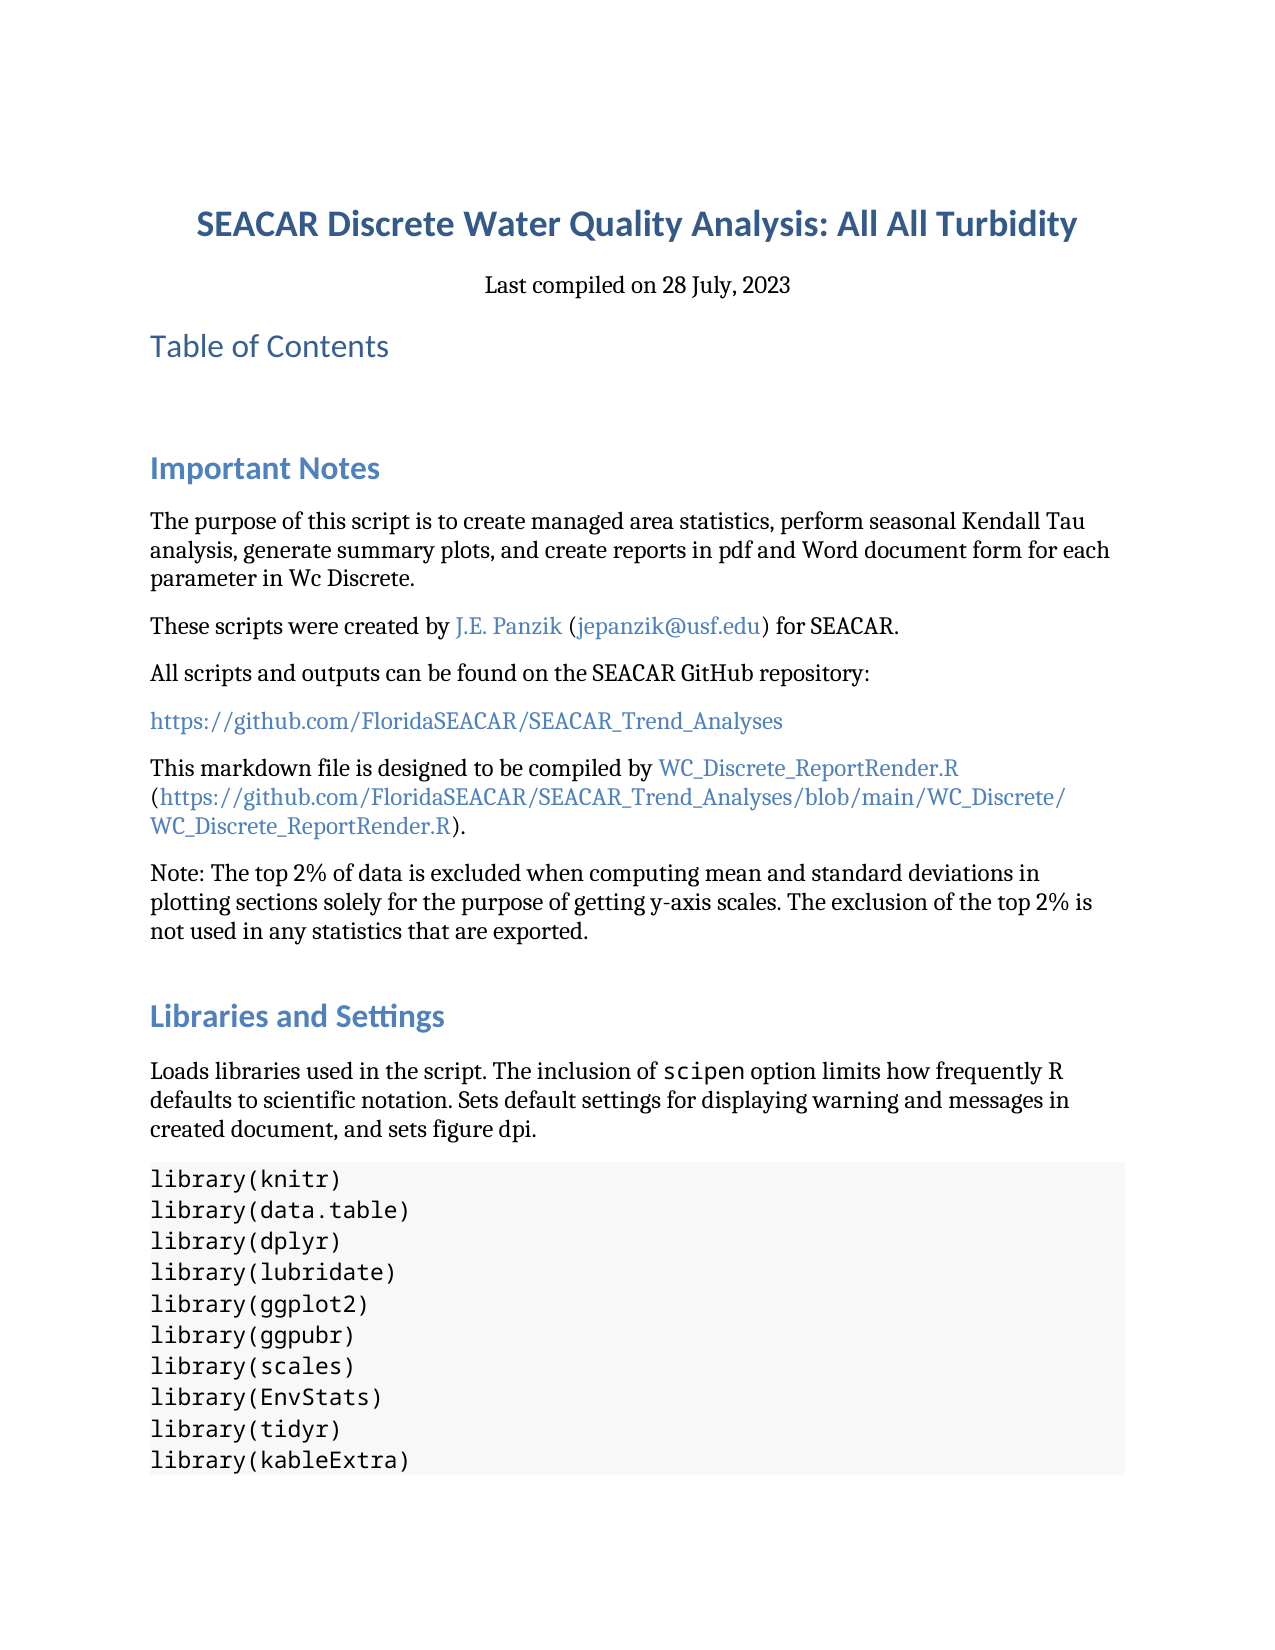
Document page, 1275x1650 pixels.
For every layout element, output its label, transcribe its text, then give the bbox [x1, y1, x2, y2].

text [150, 1162, 1125, 1475]
text https://github.com/FloridaSEACAR/SEACAR_Trend_Analyses [150, 707, 1125, 736]
text These scripts were created by J.E. Panzik (jepanzik@usf.edu) for SEACAR. [150, 612, 1125, 641]
title SEACAR Discrete Water Quality Analysis: All All Turbidity [150, 200, 1125, 246]
text The purpose of this script is to create managed area statistics, perform seasonal Kendall Tau analysis, generate summary plots, and create reports in pdf and Word document form for each parameter in Wc Discrete. [150, 507, 1125, 593]
subtitle Libraries and Settings [150, 996, 1125, 1036]
text Note: The top 2% of data is excluded when computing mean and standard deviations in plotting sections solely for the purpose of getting y-axis scales. The exclusion of the top 2% is not used in any statistics that are exported. [150, 859, 1125, 946]
text This markdown file is designed to be compiled by WC_Discrete_ReportRender.R (https://github.com/FloridaSEACAR/SEACAR_Trend_Analyses/blob/main/WC_Discrete/WC_Discrete_ReportRender.R). [150, 754, 1125, 841]
text Last compiled on 28 July, 2023 [150, 271, 1125, 299]
subtitle Important Notes [150, 447, 1125, 488]
text All scripts and outputs can be found on the SEACAR GitHub repository: [150, 659, 1125, 688]
text Loads libraries used in the script. The inclusion of scipen option limits how frequently R defaults to scientific notation. Sets default settings for displaying warning and messages in created document, and sets figure dpi. [150, 1055, 1125, 1144]
